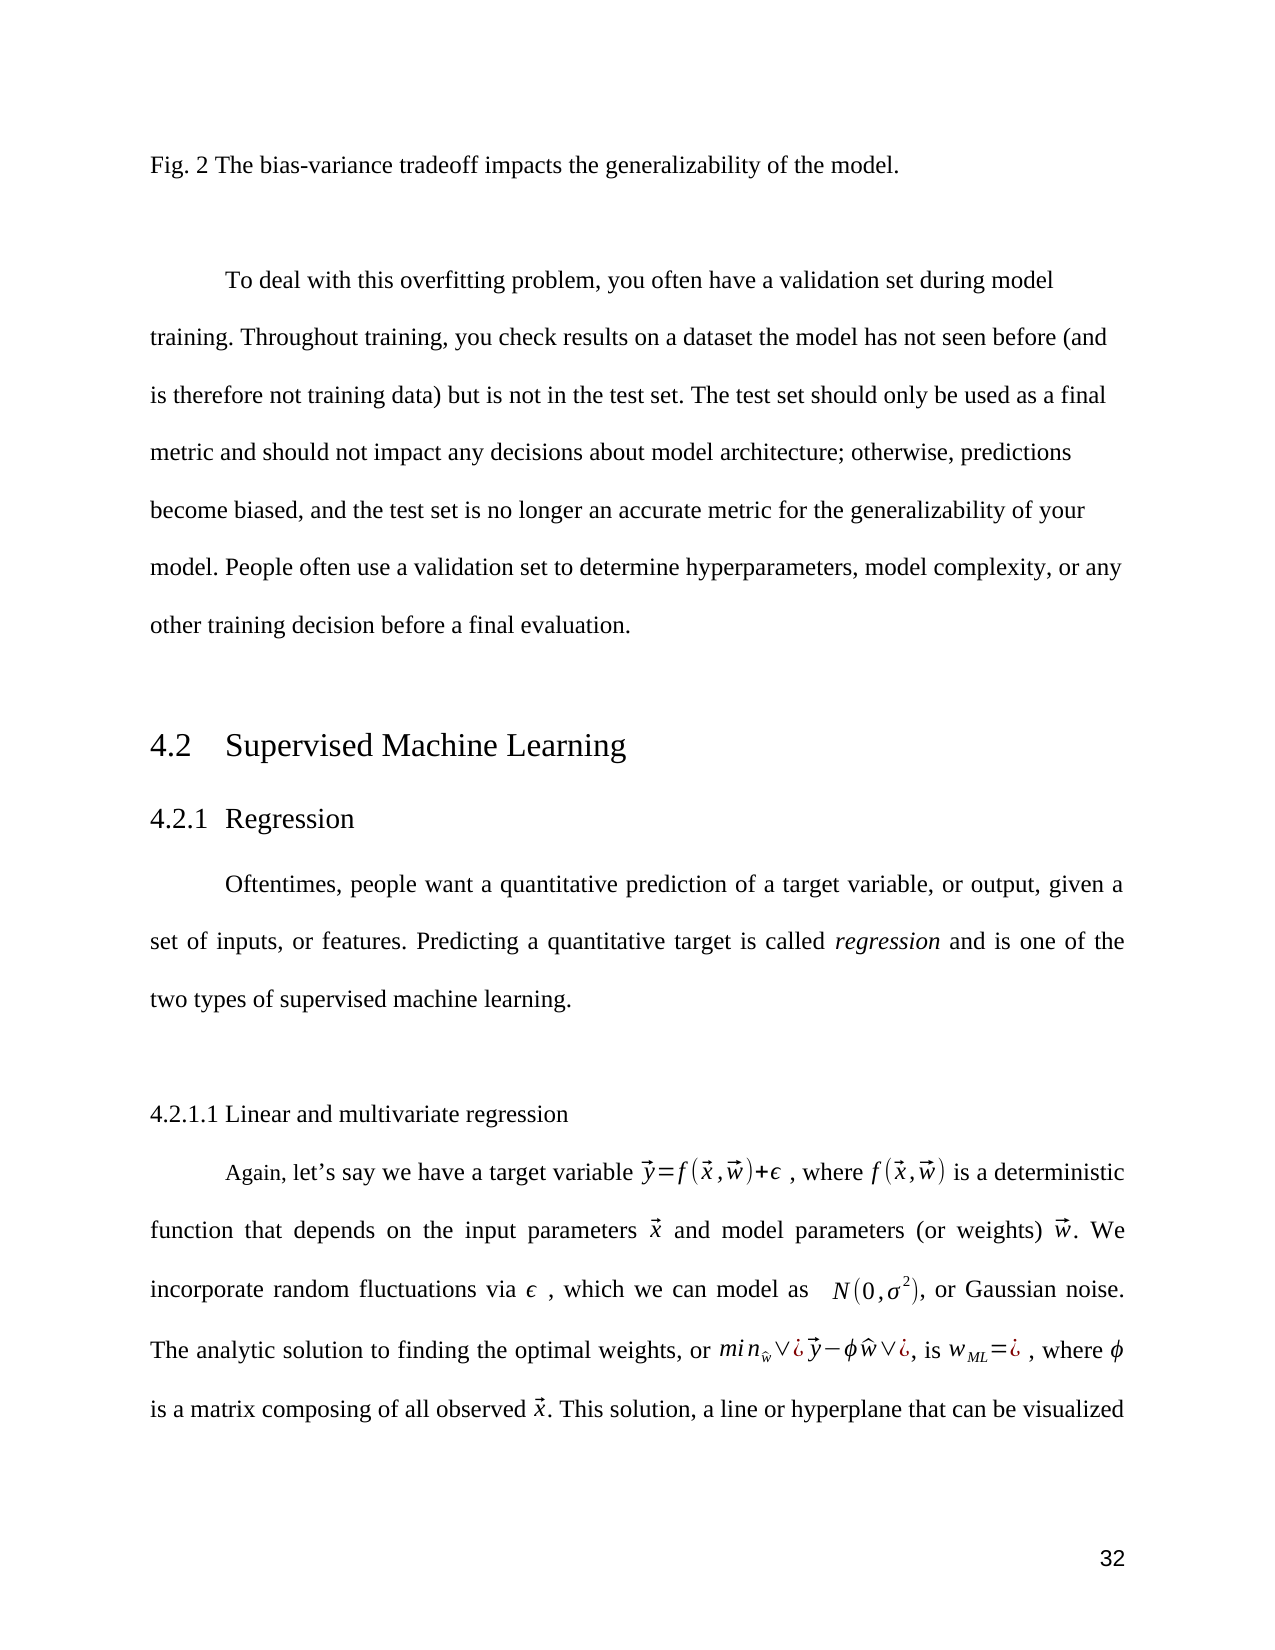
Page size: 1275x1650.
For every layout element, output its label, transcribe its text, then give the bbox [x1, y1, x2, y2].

list Regression [150, 802, 1125, 835]
list Supervised Machine Learning [150, 725, 1125, 763]
list Linear and multivariate regression [150, 1099, 1125, 1127]
text To deal with this overfitting problem, you often have a validation set during model training. Throughout training, you check results on a dataset the model has not seen before (and is therefore not training data) but is not in the test set. The test set should only be used as a final metric and should not impact any decisions about model architecture; otherwise, predictions become biased, and the test set is no longer an accurate metric for the generalizability of your model. People often use a validation set to determine hyperparameters, model complexity, or any other training decision before a final evaluation. [150, 265, 1125, 639]
text Fig. 2 The bias-variance tradeoff impacts the generalizability of the model. [150, 150, 1125, 179]
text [150, 1156, 1125, 1423]
text Oftentimes, people want a quantitative prediction of a target variable, or output, given a set of inputs, or features. Predicting a quantitative target is called regression and is one of the two types of supervised machine learning. [150, 869, 1125, 1012]
